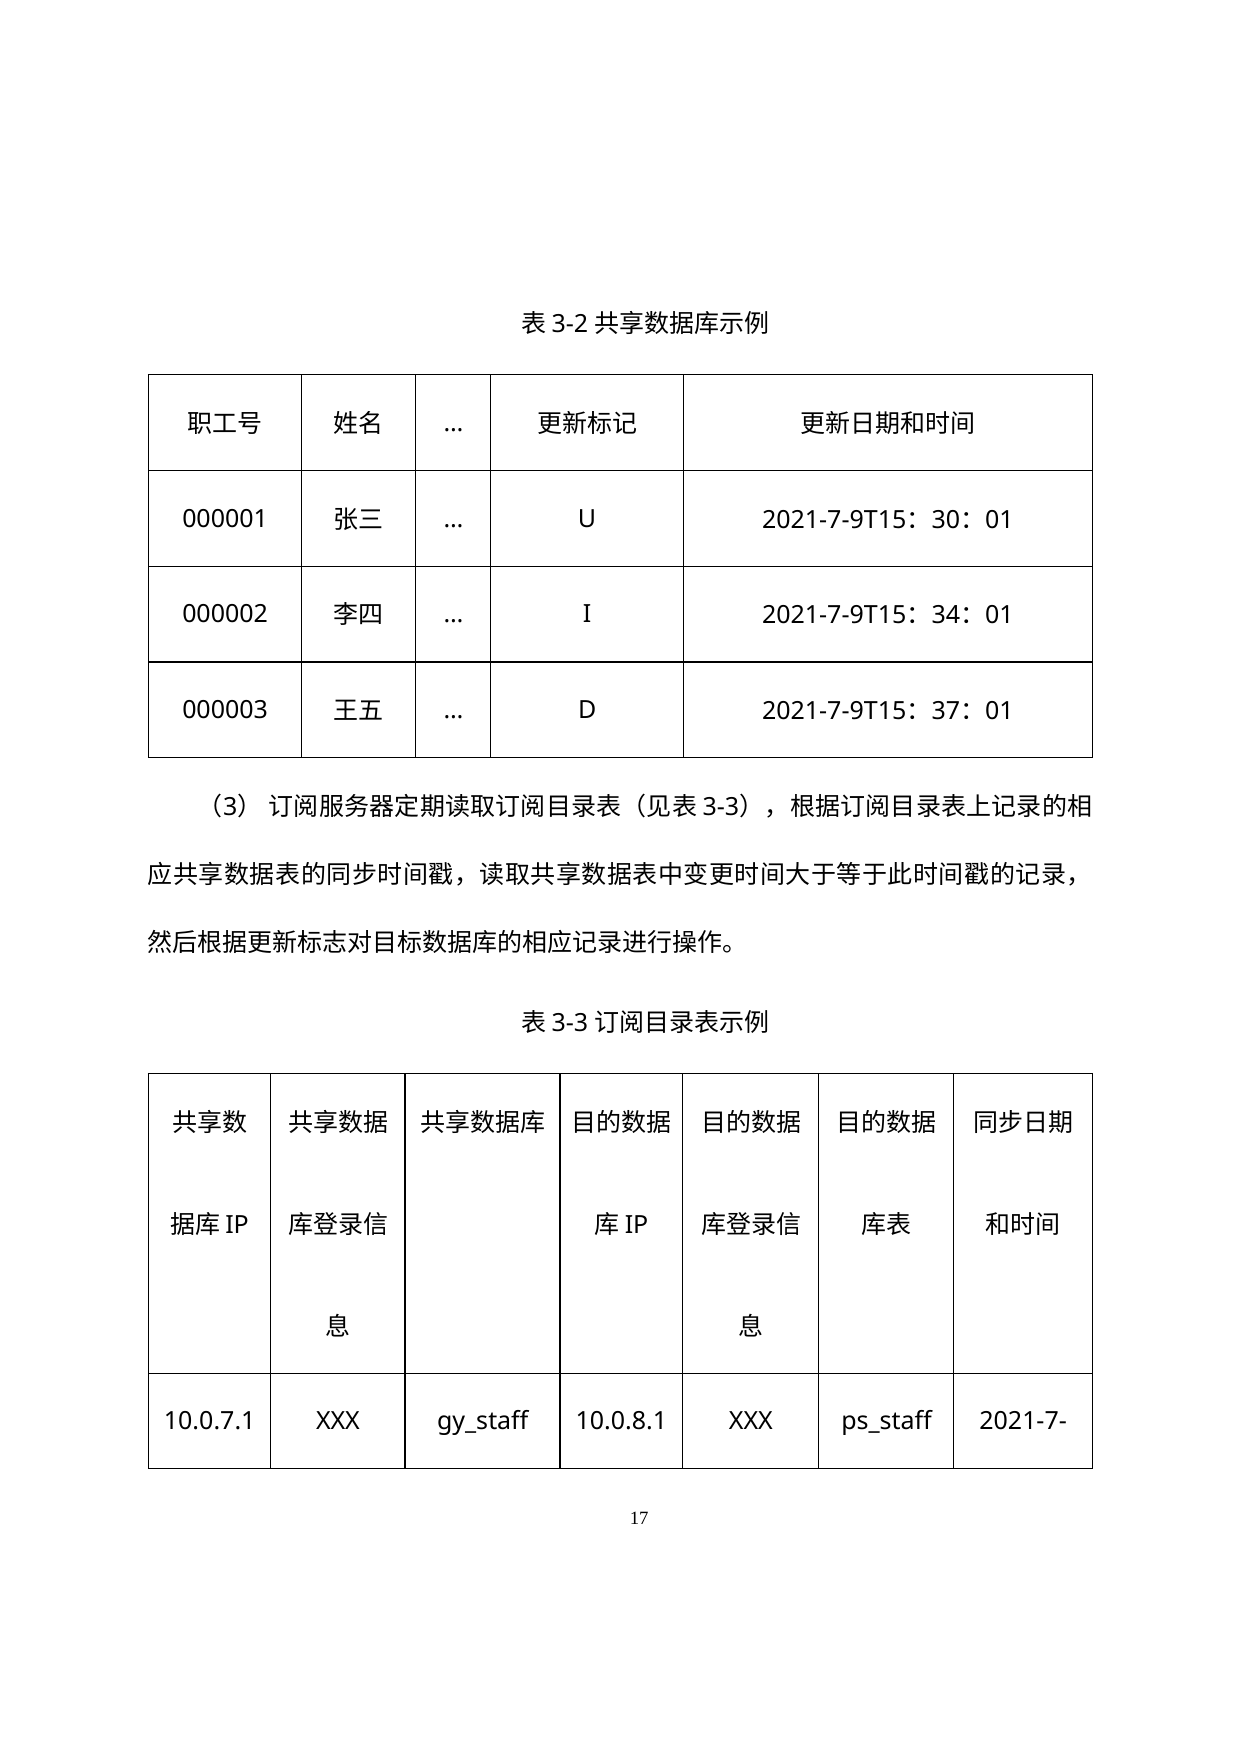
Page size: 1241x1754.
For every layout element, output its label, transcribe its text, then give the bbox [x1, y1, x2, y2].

table_cell gy_staff [406, 1374, 559, 1468]
table_header 更新日期和时间 [684, 375, 1092, 470]
table_header 共享数据库IP [149, 1074, 270, 1372]
table_cell 2021-7-9T15：37：01 [684, 663, 1092, 757]
table_cell 10.0.8.1 [561, 1374, 682, 1468]
table_cell 10.0.7.1 [149, 1374, 270, 1468]
table_cell 张三 [302, 471, 415, 566]
table_cell 2021-7-9T15：30：01 [684, 471, 1092, 566]
table_header 共享数据库 [406, 1074, 559, 1372]
table_cell XXX [683, 1374, 818, 1468]
table_header 共享数据库登录信息 [271, 1074, 404, 1372]
table_header … [416, 375, 490, 470]
table_header 职工号 [149, 375, 301, 470]
table_cell … [416, 471, 490, 566]
table_cell ps_staff [819, 1374, 953, 1468]
table_cell 000003 [149, 663, 301, 757]
table_cell 000001 [149, 471, 301, 566]
table_cell XXX [271, 1374, 404, 1468]
text 表 3-3 订阅目录表示例 [148, 987, 1092, 1055]
table_header 目的数据库表 [819, 1074, 953, 1372]
table_cell 王五 [302, 663, 415, 757]
table_cell U [491, 471, 683, 566]
table_cell 2021-7-9T15：34：01 [684, 567, 1092, 661]
table_header 目的数据库IP [561, 1074, 682, 1372]
table_header 更新标记 [491, 375, 683, 470]
table_cell 000002 [149, 567, 301, 661]
table_cell 李四 [302, 567, 415, 661]
text 表 3-2 共享数据库示例 [148, 288, 1092, 356]
table_cell D [491, 663, 683, 757]
table_cell … [416, 567, 490, 661]
text （3） 订阅服务器定期读取订阅目录表（见表3-3），根据订阅目录表上记录的相应共享数据表的同步时间戳，读取共享数据表中变更时间大于等于此时间戳的记录，然后根据更新标志对目标数据库的相应记录进行操作。 [148, 771, 1092, 974]
table_cell 2021-7-9T15：30：01 [954, 1374, 1092, 1468]
table_header 目的数据库登录信息 [683, 1074, 818, 1372]
table_cell … [416, 663, 490, 757]
table_header 同步日期和时间 [954, 1074, 1092, 1372]
table_header 姓名 [302, 375, 415, 470]
table_cell I [491, 567, 683, 661]
